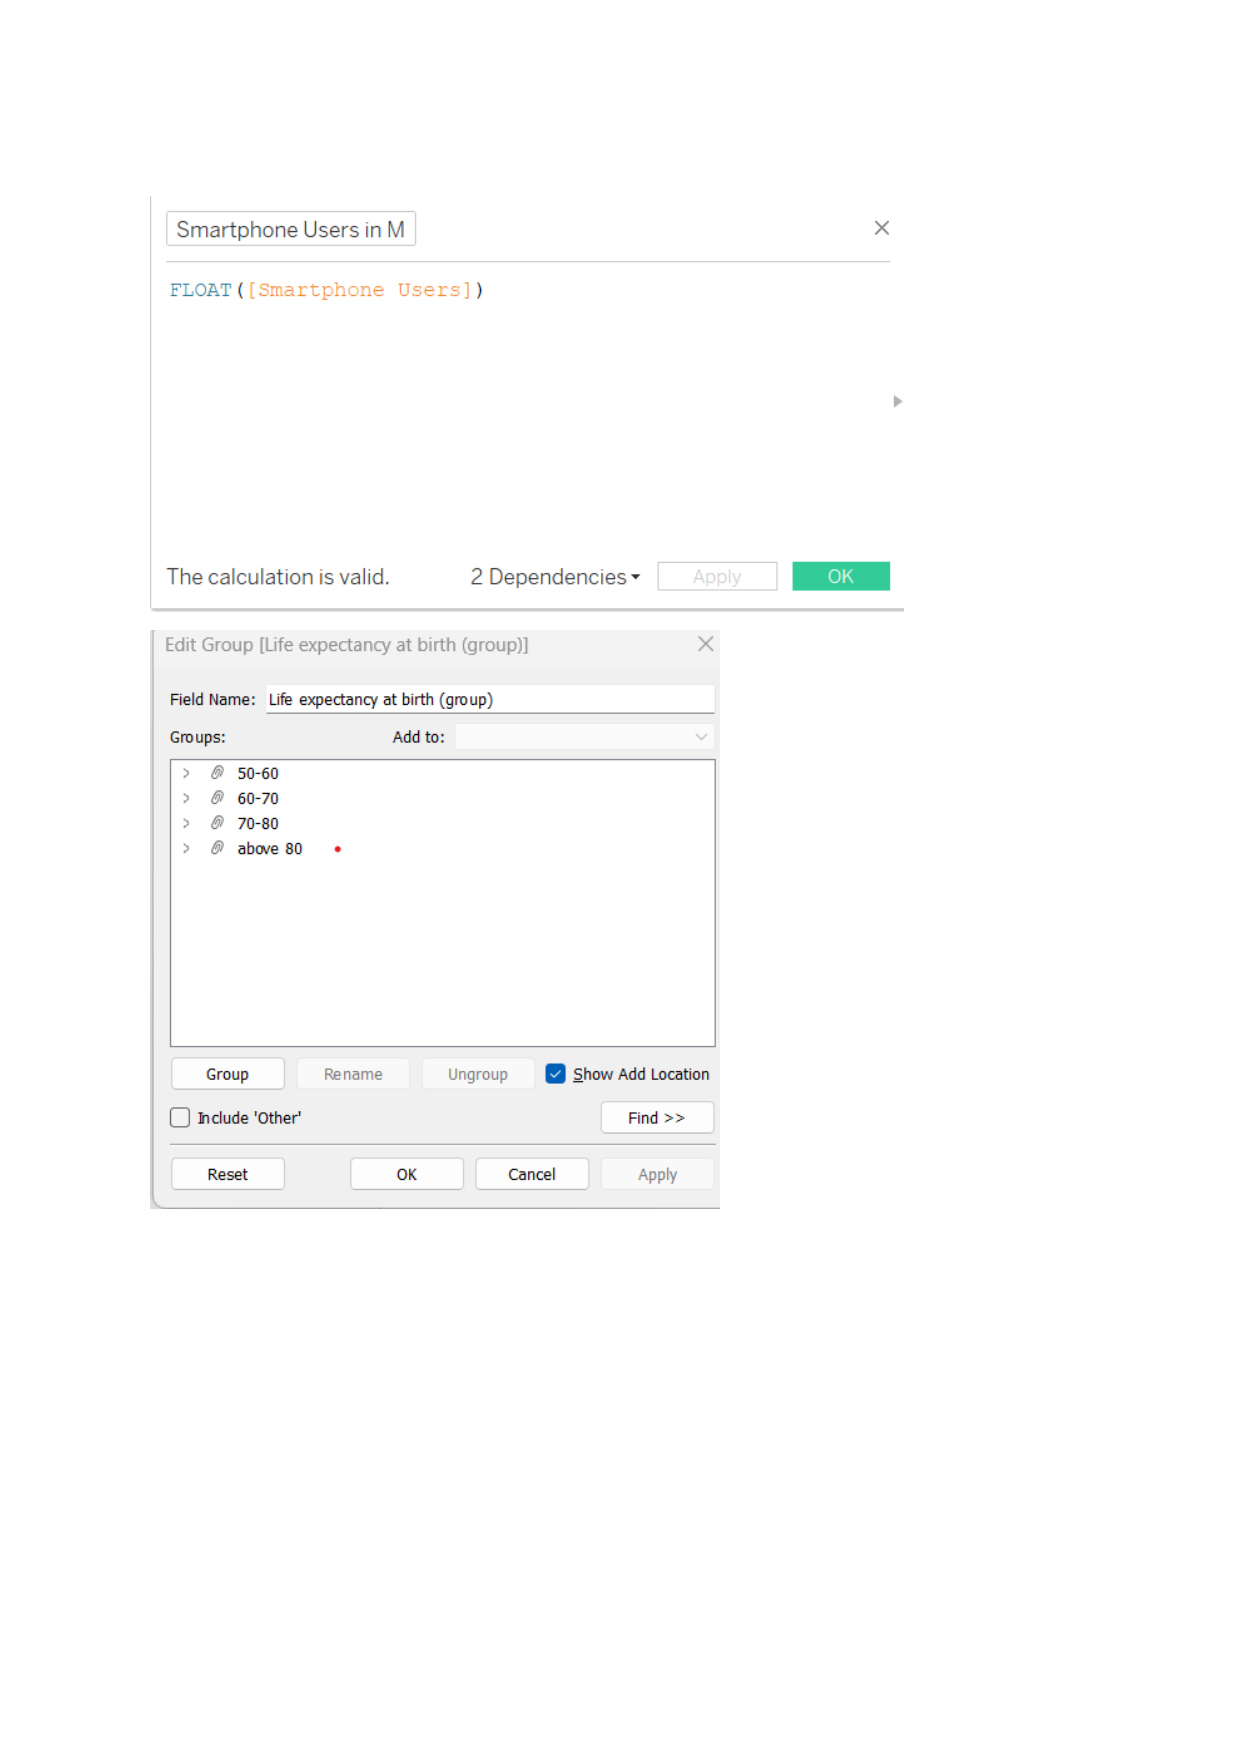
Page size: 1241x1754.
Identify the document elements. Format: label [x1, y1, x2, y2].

picture [150, 630, 721, 1209]
picture [150, 196, 904, 612]
